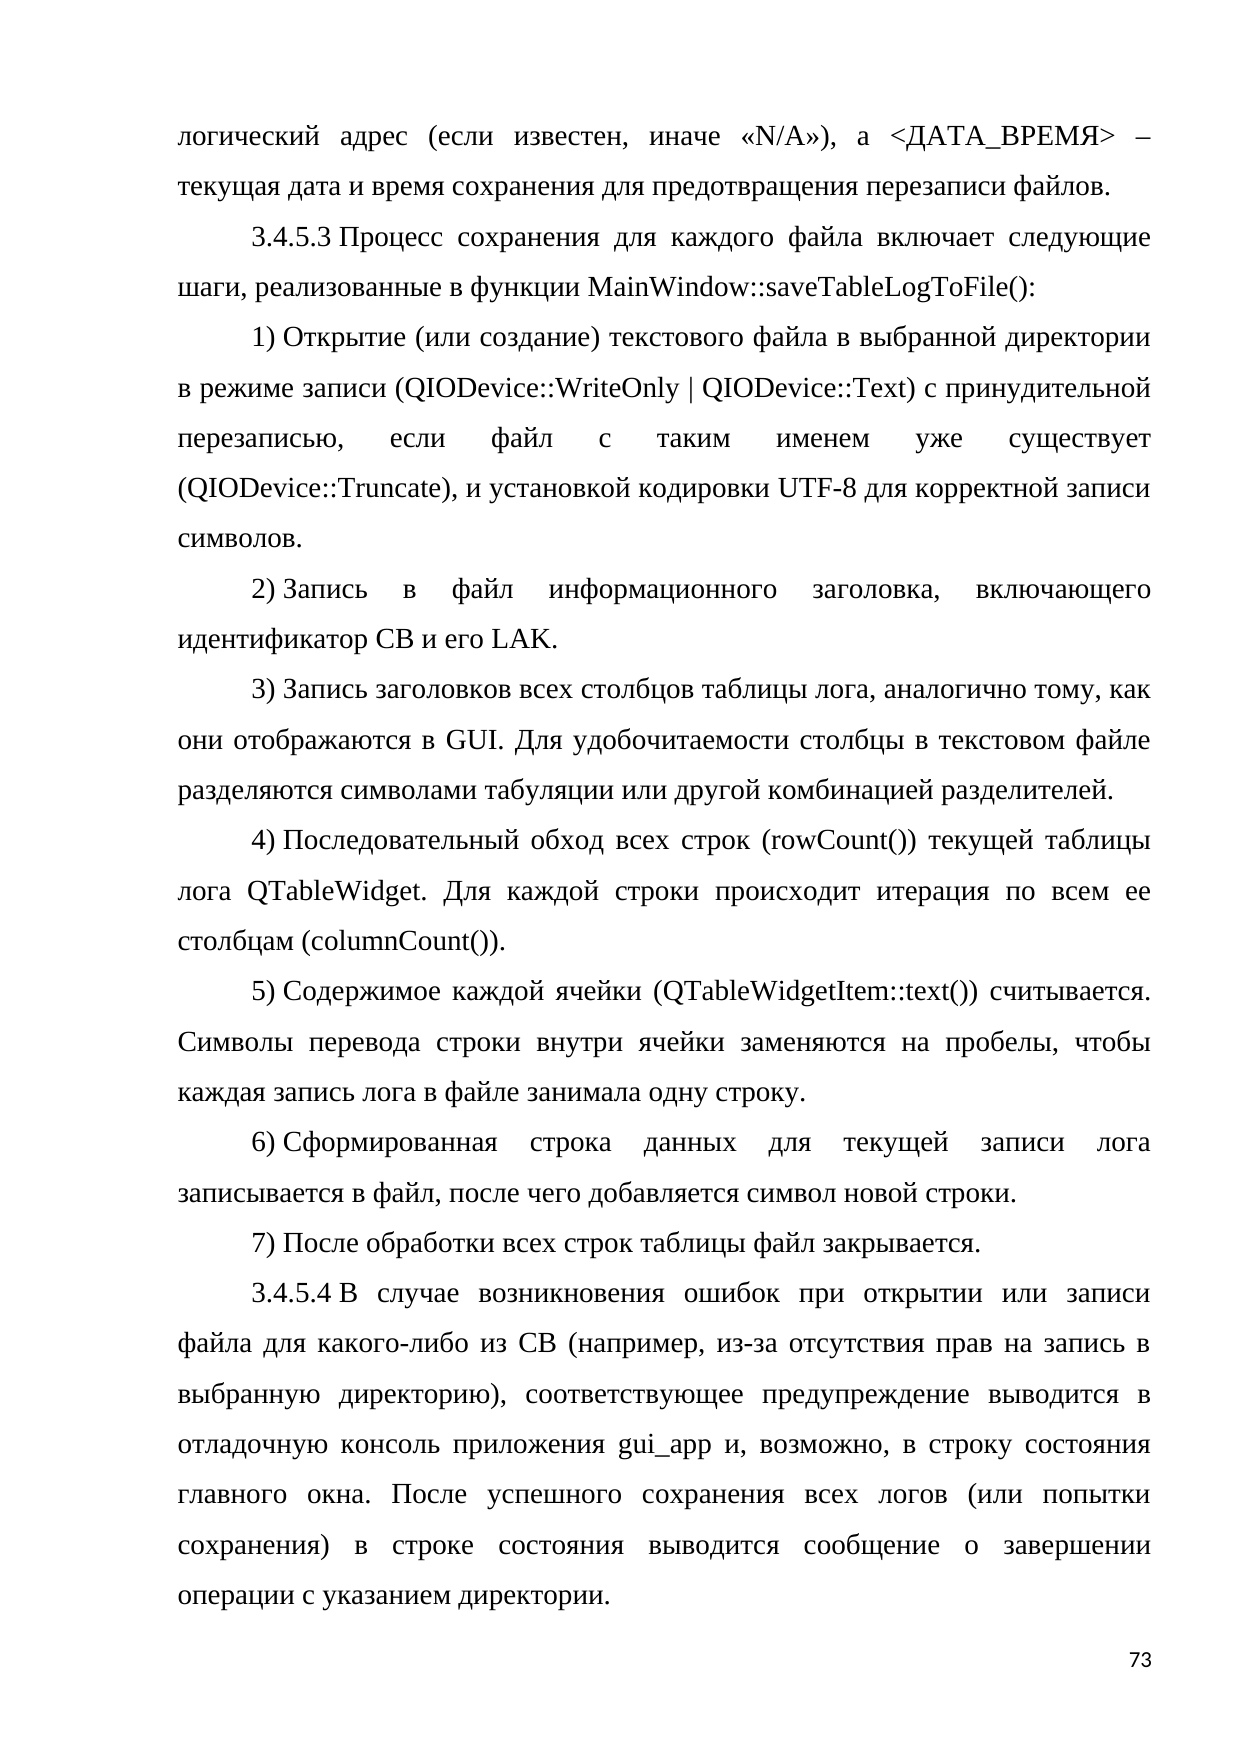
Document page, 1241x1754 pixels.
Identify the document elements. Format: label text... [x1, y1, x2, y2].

text После обработки всех строк таблицы файл закрывается. [177, 1225, 1152, 1258]
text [177, 118, 1152, 202]
list Открытие (или создание) текстового файла в выбранной директории в режиме записи (QIODevice::WriteOnly | QIODevice::Text) с принудительной перезаписью, если файл с таким именем уже существует (QIODevice::Truncate), и установкой кодировки UTF-8 для корректной записи символов. [177, 319, 1152, 554]
text Сформированная строка данных для текущей записи лога записывается в файл, после чего добавляется символ новой строки. [177, 1124, 1152, 1208]
text Запись заголовков всех столбцов таблицы лога, аналогично тому, как они отображаются в GUI. Для удобочитаемости столбцы в текстовом файле разделяются символами табуляции или другой комбинацией разделителей. [177, 672, 1152, 806]
text Последовательный обход всех строк (rowCount()) текущей таблицы лога QTableWidget. Для каждой строки происходит итерация по всем ее столбцам (columnCount()). [177, 822, 1152, 957]
text Содержимое каждой ячейки (QTableWidgetItem::text()) считывается. Символы перевода строки внутри ячейки заменяются на пробелы, чтобы каждая запись лога в файле занимала одну строку. [177, 973, 1152, 1108]
text Запись в файл информационного заголовка, включающего идентификатор СВ и его LAK. [177, 571, 1152, 655]
text Процесс сохранения для каждого файла включает следующие шаги, реализованные в функции MainWindow::saveTableLogToFile(): [177, 219, 1152, 303]
text В случае возникновения ошибок при открытии или записи файла для какого-либо из СВ (например, из-за отсутствия прав на запись в выбранную директорию), соответствующее предупреждение выводится в отладочную консоль приложения gui_app и, возможно, в строку состояния главного окна. После успешного сохранения всех логов (или попытки сохранения) в строке состояния выводится сообщение о завершении операции с указанием директории. [177, 1275, 1152, 1611]
